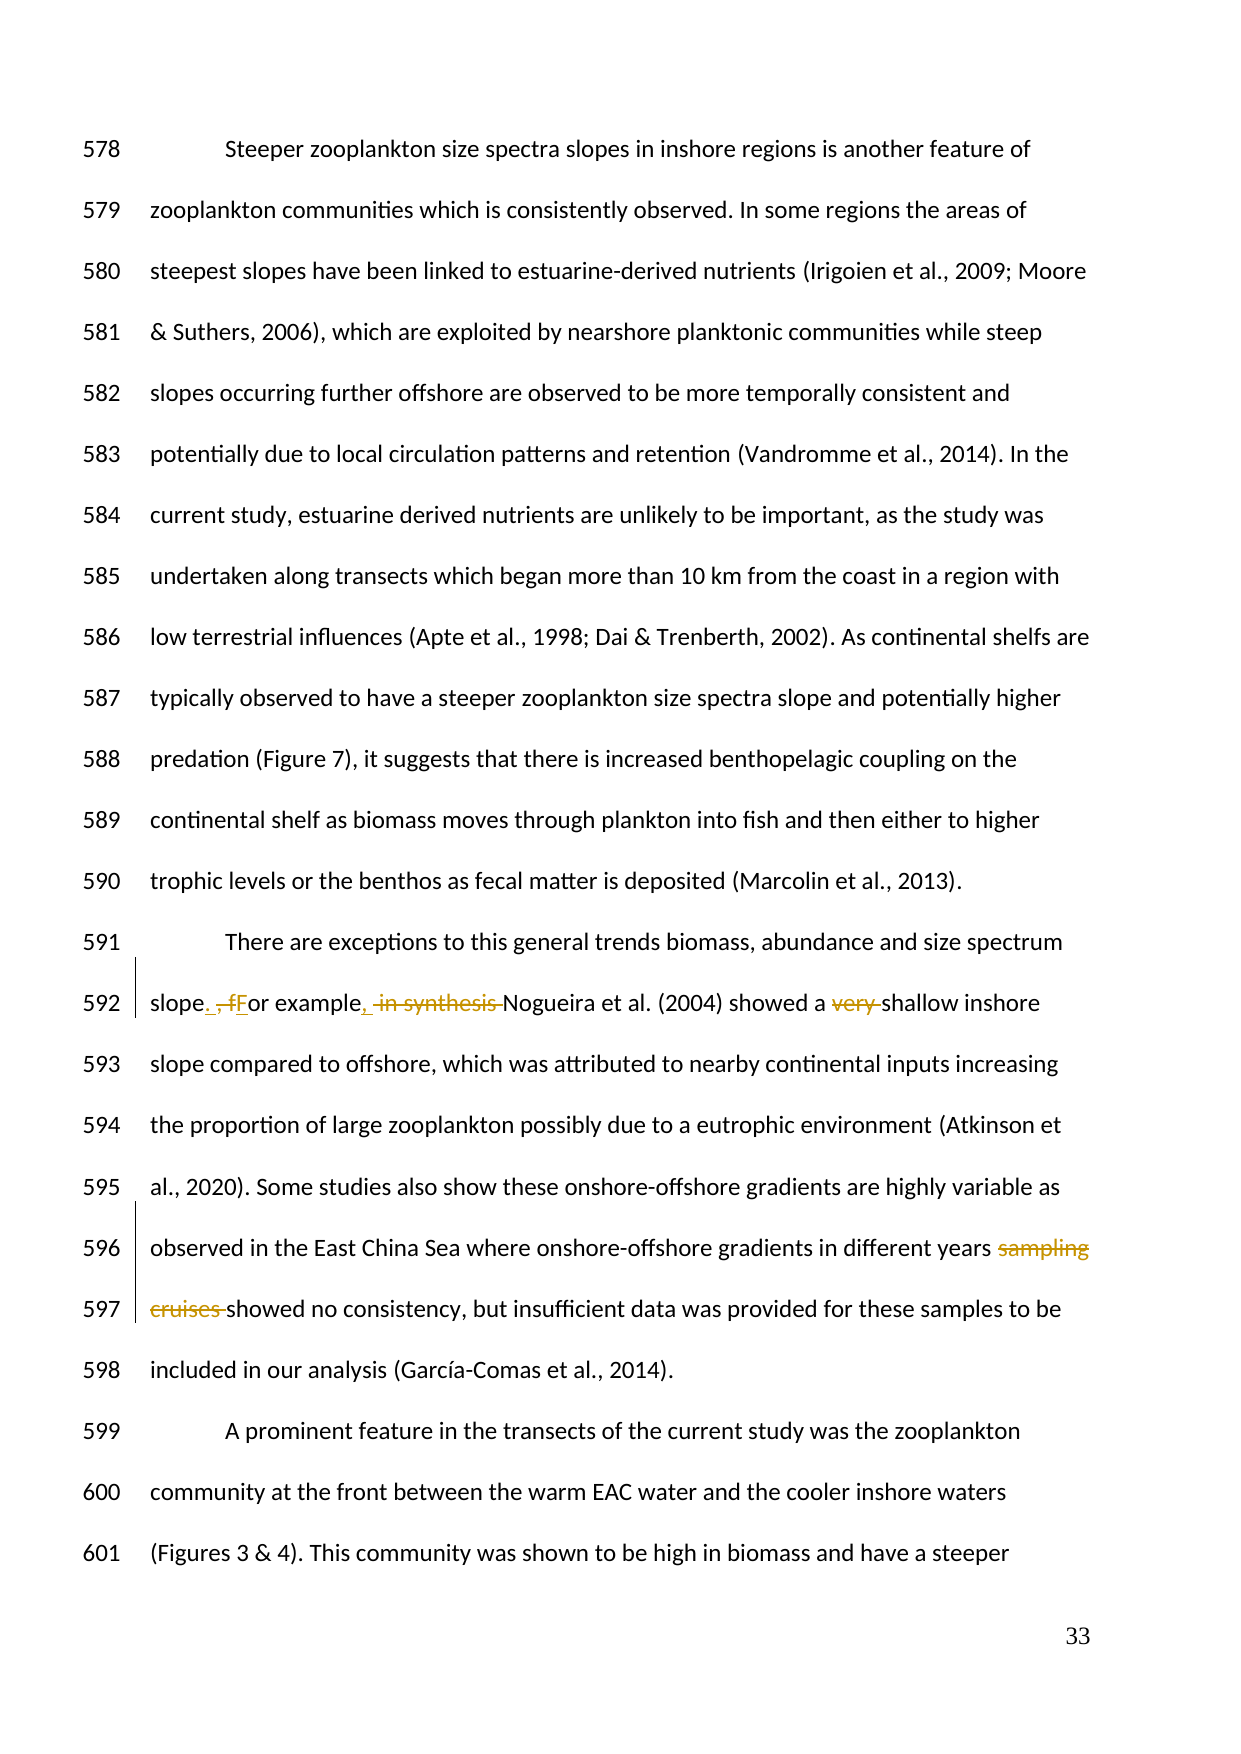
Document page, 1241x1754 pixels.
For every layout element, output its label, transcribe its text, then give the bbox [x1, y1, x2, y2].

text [150, 1415, 1090, 1567]
text Steeper zooplankton size spectra slopes in inshore regions is another feature of zooplankton communities which is consistently observed. In some regions the areas of steepest slopes have been linked to estuarine-derived nutrients (Irigoien et al., 2009; Moore & Suthers, 2006), which are exploited by nearshore planktonic communities while steep slopes occurring further offshore are observed to be more temporally consistent and potentially due to local circulation patterns and retention (Vandromme et al., 2014). In the current study, estuarine derived nutrients are unlikely to be important, as the study was undertaken along transects which began more than 10 km from the coast in a region with low terrestrial influences (Apte et al., 1998; Dai & Trenberth, 2002). As continental shelfs are typically observed to have a steeper zooplankton size spectra slope and potentially higher predation (Figure 7), it suggests that there is increased benthopelagic coupling on the continental shelf as biomass moves through plankton into fish and then either to higher trophic levels or the benthos as fecal matter is deposited (Marcolin et al., 2013). [150, 133, 1090, 896]
text There are exceptions to this general trends biomass, abundance and size spectrum slopeor exampleNogueira et al. (2004) showed a shallow inshore slope compared to offshore, which was attributed to nearby continental inputs increasing the proportion of large zooplankton possibly due to a eutrophic environment (Atkinson et al., 2020). Some studies also show these onshore-offshore gradients are highly variable as observed in the East China Sea where onshore-offshore gradients in different years showed no consistency, but insufficient data was provided for these samples to be included in our analysis (García-Comas et al., 2014). [150, 926, 1090, 1384]
